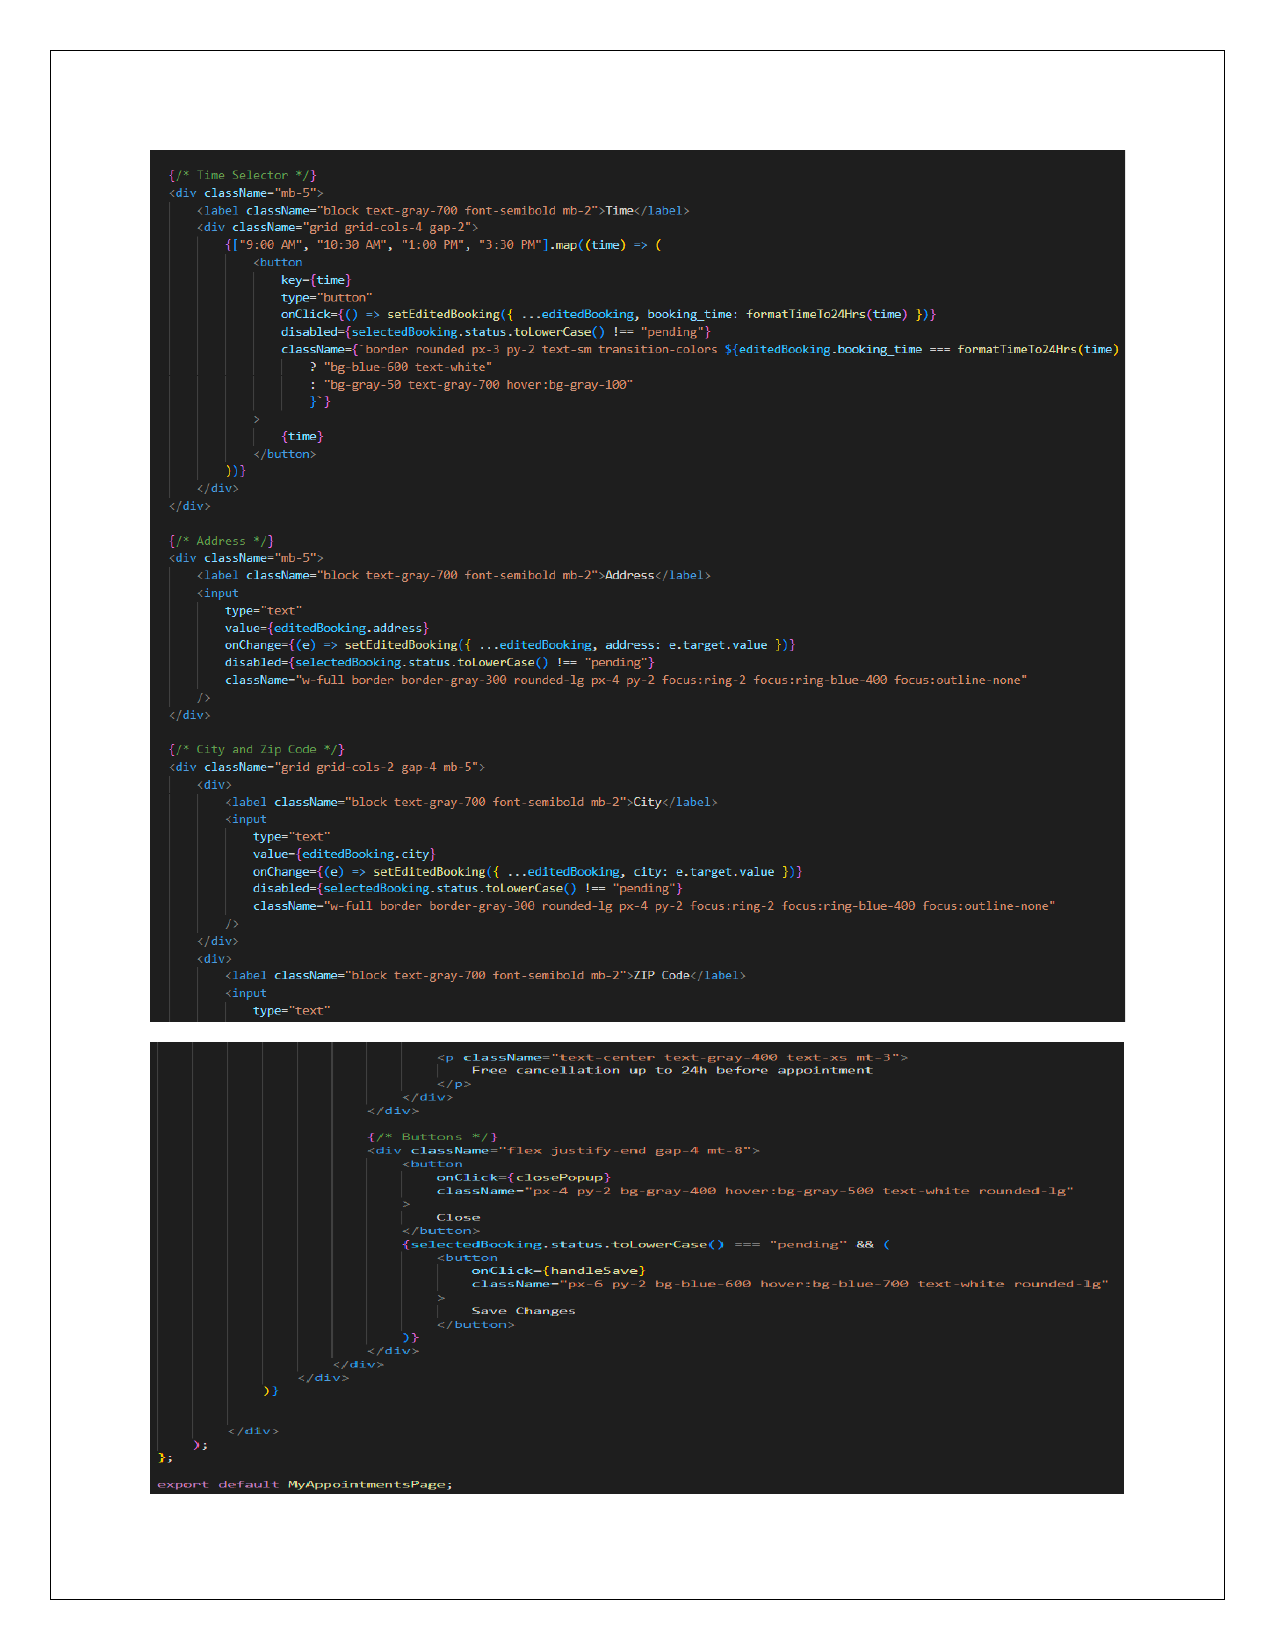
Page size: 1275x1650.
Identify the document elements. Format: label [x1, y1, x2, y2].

picture [150, 150, 1125, 1022]
picture [150, 1042, 1124, 1494]
